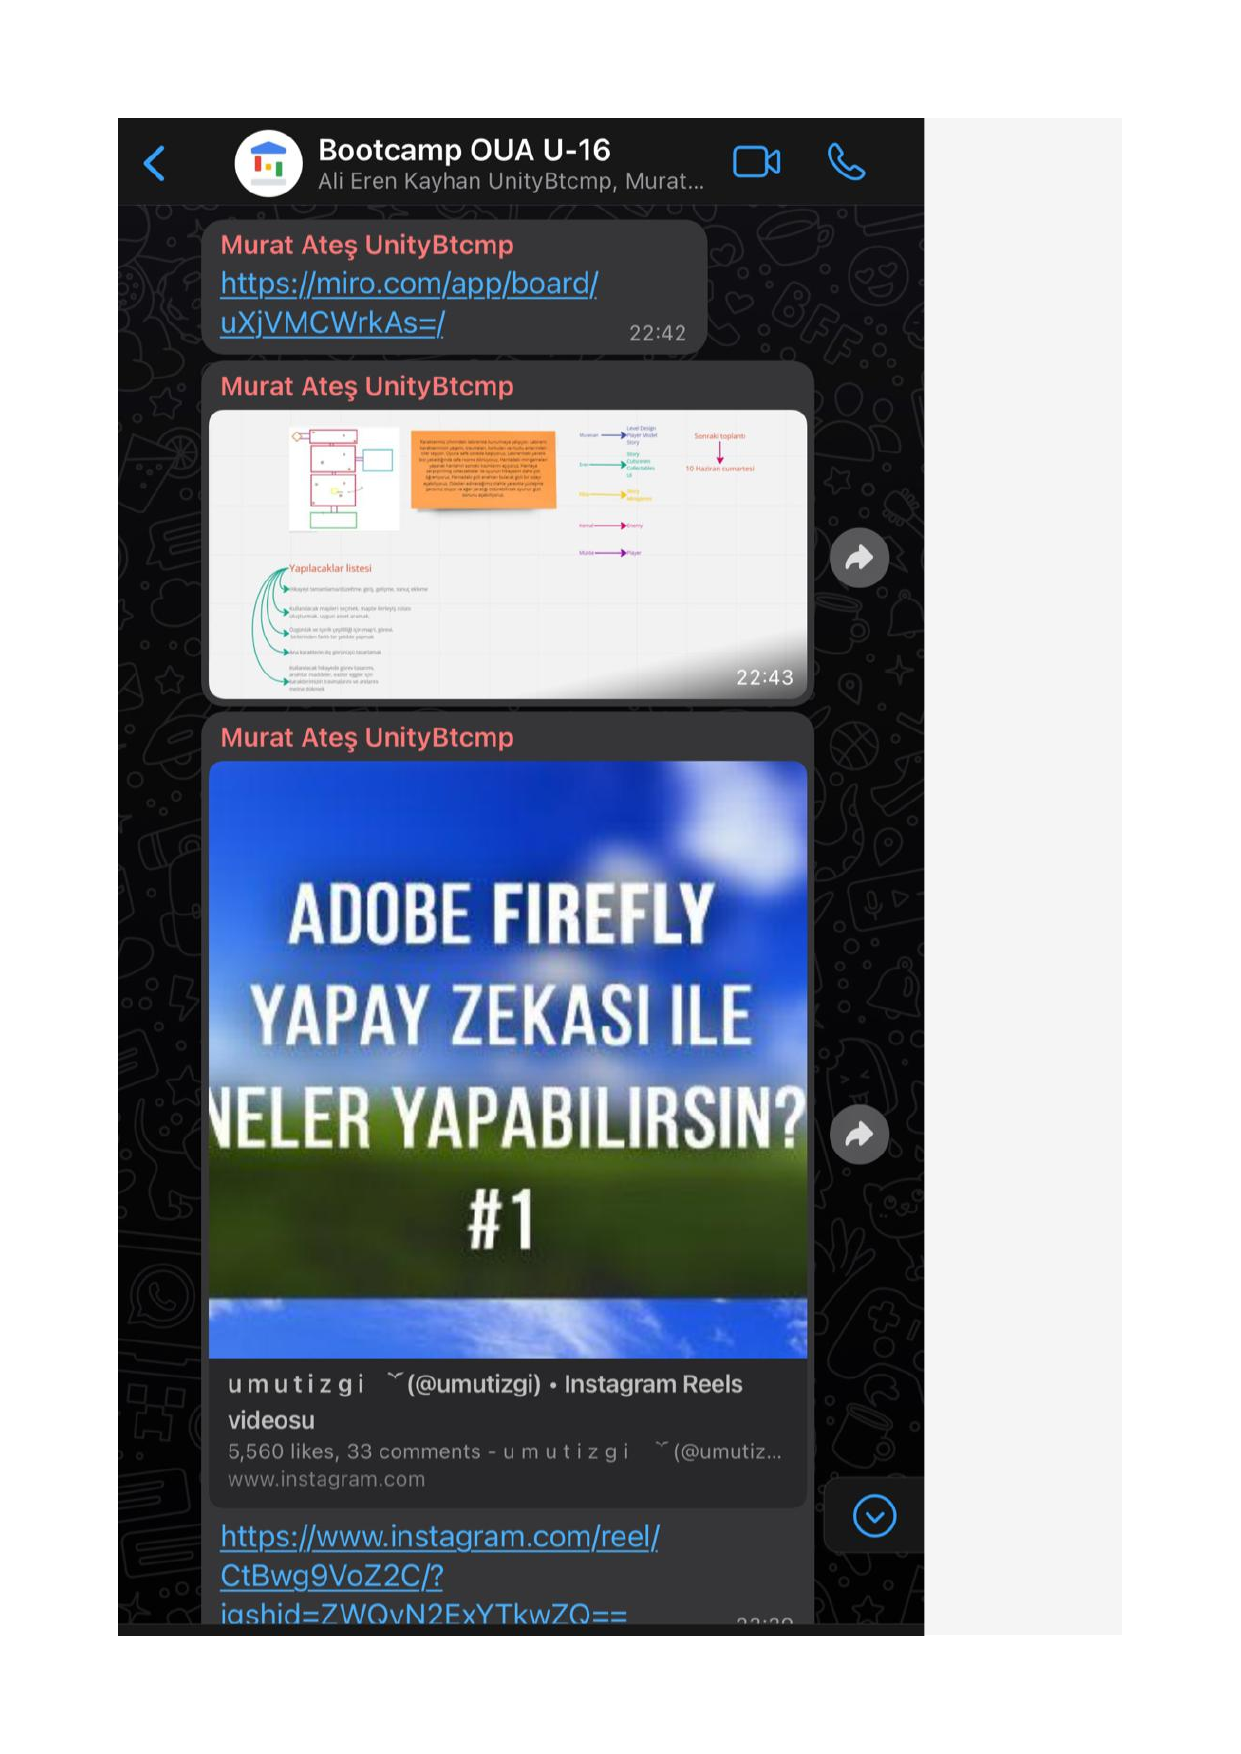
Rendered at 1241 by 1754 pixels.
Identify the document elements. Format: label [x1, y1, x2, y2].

picture [118, 118, 925, 1636]
